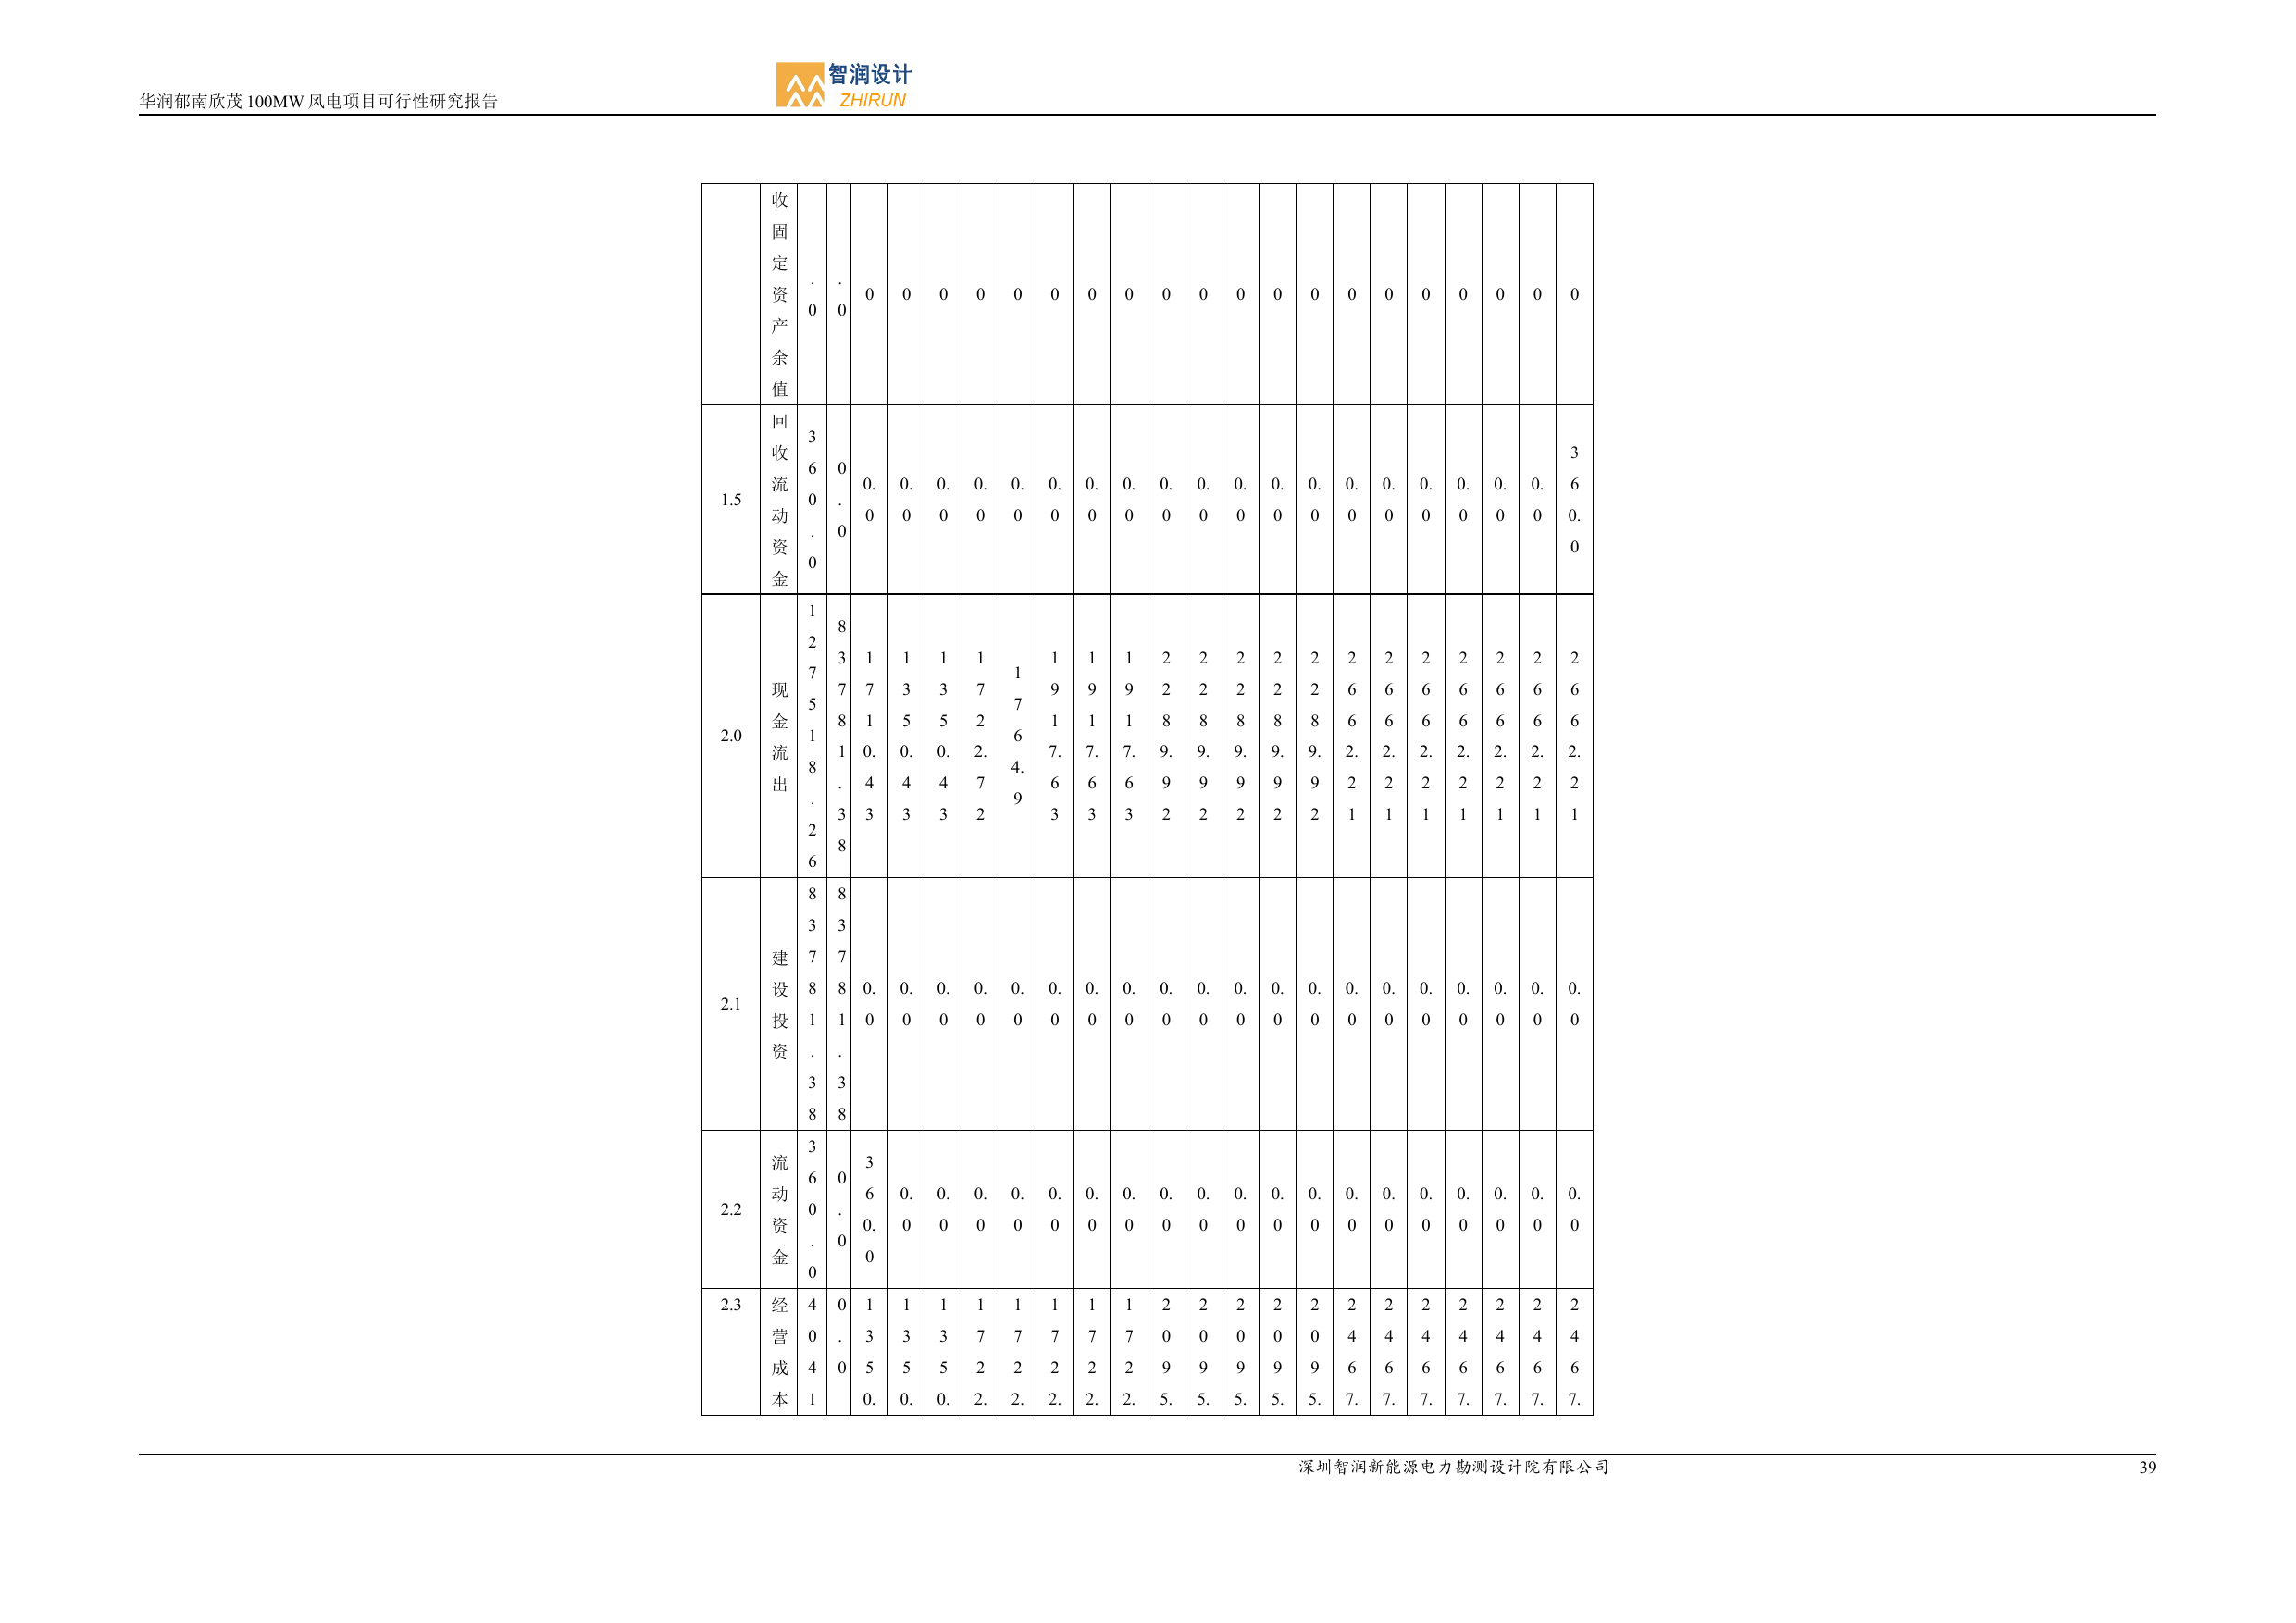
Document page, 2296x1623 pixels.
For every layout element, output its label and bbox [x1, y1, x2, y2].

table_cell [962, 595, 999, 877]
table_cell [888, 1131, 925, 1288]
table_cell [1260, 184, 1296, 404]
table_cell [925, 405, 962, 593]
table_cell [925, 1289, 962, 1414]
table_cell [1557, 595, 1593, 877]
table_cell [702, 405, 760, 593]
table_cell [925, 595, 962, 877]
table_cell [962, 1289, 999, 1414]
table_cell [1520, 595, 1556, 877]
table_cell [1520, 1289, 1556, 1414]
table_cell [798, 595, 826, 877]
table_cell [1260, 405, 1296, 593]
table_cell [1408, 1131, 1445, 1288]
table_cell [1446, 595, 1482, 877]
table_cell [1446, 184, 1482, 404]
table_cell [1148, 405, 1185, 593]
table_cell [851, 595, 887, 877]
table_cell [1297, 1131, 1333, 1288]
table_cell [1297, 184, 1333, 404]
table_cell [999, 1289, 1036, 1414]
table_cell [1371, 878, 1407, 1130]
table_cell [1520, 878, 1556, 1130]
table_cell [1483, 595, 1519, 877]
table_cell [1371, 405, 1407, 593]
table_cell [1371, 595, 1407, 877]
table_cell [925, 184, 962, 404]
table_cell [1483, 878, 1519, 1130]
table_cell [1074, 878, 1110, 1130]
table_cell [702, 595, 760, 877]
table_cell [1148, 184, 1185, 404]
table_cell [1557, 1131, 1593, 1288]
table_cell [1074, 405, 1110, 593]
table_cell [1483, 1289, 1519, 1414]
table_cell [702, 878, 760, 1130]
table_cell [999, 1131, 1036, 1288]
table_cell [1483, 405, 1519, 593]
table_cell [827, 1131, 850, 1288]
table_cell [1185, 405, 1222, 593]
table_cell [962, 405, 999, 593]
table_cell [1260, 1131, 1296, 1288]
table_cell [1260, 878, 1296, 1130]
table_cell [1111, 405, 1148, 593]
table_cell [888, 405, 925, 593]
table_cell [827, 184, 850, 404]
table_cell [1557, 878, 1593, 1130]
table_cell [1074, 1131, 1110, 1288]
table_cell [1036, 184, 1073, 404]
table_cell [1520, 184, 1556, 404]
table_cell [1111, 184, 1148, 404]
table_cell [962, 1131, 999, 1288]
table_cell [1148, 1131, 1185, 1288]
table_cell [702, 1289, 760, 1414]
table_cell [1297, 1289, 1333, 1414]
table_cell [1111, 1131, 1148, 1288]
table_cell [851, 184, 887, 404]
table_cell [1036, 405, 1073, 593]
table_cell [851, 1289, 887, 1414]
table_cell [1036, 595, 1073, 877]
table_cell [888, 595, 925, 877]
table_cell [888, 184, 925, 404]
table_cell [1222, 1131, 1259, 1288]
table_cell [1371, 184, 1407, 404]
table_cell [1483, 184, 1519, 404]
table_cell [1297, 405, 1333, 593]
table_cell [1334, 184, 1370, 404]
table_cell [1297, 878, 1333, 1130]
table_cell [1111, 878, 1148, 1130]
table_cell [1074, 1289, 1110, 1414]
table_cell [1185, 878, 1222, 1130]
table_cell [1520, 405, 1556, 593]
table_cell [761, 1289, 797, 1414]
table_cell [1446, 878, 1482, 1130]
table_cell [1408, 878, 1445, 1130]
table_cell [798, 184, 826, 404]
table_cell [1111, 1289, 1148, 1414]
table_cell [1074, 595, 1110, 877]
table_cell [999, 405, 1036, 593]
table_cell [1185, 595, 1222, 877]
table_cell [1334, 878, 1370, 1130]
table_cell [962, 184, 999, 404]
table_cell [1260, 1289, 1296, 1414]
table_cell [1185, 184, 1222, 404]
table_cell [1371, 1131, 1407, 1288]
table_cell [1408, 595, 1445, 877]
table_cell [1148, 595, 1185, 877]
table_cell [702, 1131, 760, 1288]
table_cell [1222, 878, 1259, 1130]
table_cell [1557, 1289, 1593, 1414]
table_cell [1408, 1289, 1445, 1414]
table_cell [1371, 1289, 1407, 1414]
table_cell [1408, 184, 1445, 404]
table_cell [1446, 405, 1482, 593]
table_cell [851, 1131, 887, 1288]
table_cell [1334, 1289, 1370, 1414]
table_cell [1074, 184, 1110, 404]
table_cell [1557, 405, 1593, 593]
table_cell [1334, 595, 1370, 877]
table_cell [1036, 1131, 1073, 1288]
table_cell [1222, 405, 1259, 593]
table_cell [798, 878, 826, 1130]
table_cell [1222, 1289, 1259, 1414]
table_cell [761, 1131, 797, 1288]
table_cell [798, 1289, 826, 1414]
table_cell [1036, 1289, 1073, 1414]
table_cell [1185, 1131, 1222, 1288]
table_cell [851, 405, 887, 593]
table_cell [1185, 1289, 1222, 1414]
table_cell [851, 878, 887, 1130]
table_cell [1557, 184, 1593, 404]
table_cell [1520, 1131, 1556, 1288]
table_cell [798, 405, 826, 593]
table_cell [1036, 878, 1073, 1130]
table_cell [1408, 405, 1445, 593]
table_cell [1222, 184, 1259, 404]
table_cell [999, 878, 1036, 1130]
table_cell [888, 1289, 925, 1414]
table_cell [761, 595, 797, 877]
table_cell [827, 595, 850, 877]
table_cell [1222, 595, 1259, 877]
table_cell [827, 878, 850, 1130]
picture [776, 60, 912, 108]
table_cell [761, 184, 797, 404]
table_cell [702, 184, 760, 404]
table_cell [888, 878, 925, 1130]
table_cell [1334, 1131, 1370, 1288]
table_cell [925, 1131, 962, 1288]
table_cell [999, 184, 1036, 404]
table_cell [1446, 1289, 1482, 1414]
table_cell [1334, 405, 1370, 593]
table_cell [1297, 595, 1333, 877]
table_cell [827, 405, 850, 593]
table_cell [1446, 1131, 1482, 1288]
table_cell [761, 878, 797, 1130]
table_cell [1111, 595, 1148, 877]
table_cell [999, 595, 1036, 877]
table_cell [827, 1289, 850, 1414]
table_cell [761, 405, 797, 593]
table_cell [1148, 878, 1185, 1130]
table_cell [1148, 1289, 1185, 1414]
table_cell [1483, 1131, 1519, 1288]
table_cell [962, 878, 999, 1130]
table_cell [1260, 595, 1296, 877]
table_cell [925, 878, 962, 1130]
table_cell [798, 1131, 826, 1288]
